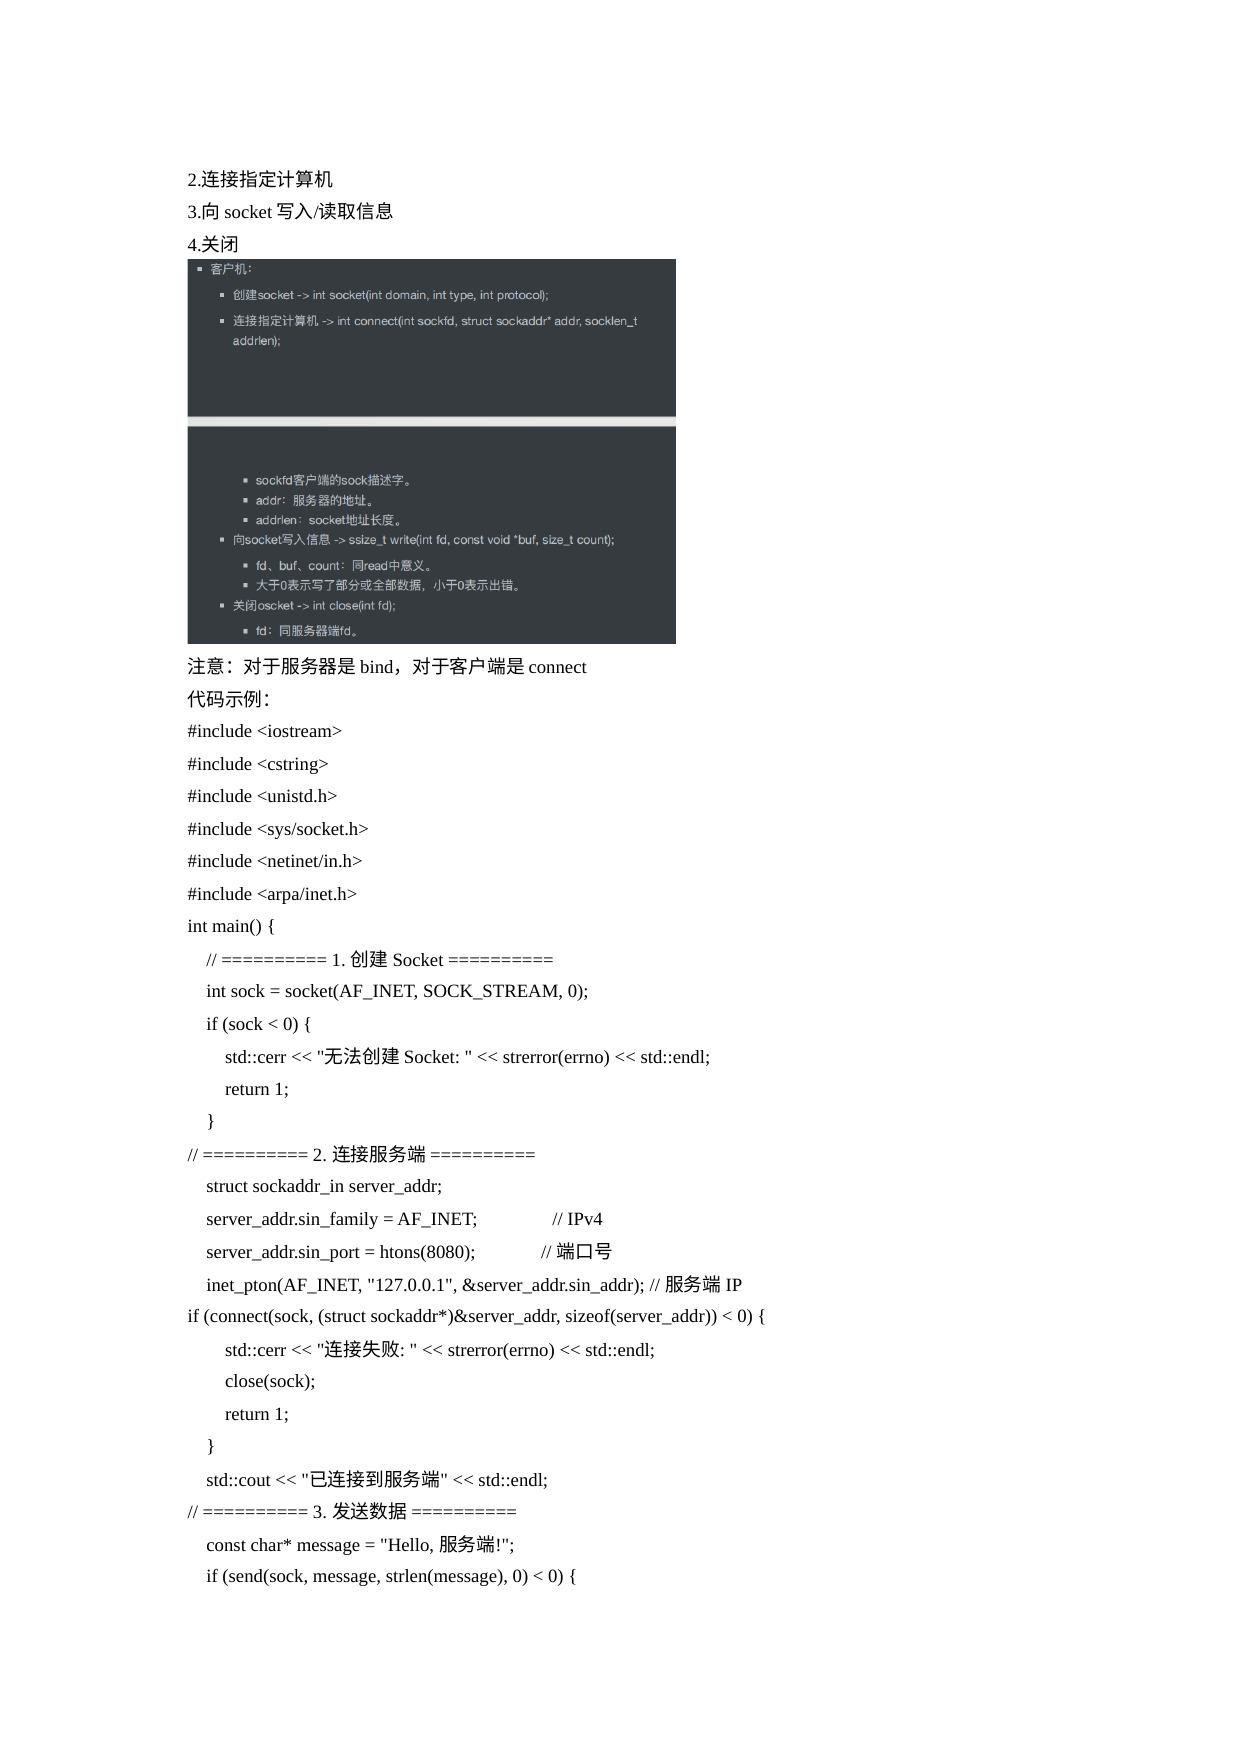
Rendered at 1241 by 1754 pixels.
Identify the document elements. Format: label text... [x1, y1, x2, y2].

text if (send(sock, message, strlen(message), 0) < 0) { [187, 1559, 1053, 1592]
text // ========== 2. 连接服务端 ========== struct sockaddr_in server_addr; server_addr.sin_family = AF_INET; // IPv4 server_addr.sin_port = htons(8080); // 端口号 inet_pton(AF_INET, "127.0.0.1", &server_addr.sin_addr); // 服务端 IP [187, 1137, 1053, 1299]
text std::cerr << "无法创建 Socket: " << strerror(errno) << std::endl; [187, 1039, 1053, 1072]
text const char* message = "Hello, 服务端!"; [187, 1527, 1053, 1559]
text close(sock); [187, 1364, 1053, 1397]
text if (connect(sock, (struct sockaddr*)&server_addr, sizeof(server_addr)) < 0) { [187, 1299, 1053, 1332]
text 4.关闭 [187, 227, 1053, 259]
text #include <cstring> [187, 747, 1053, 779]
text return 1; [187, 1072, 1053, 1104]
text // ========== 1. 创建 Socket ========== [187, 942, 1053, 974]
text #include <arpa/inet.h> [187, 877, 1053, 909]
text #include <netinet/in.h> [187, 844, 1053, 877]
text } [187, 1104, 1053, 1137]
text 3.向socket写入/读取信息 [187, 194, 1053, 227]
text std::cerr << "连接失败: " << strerror(errno) << std::endl; [187, 1332, 1053, 1364]
text #include <iostream> [187, 714, 1053, 747]
picture [187, 259, 676, 644]
text int main() { [187, 909, 1053, 942]
text #include <sys/socket.h> [187, 812, 1053, 844]
text int sock = socket(AF_INET, SOCK_STREAM, 0); [187, 974, 1053, 1007]
text 2.连接指定计算机 [187, 162, 1053, 194]
text 注意：对于服务器是bind，对于客户端是connect [187, 649, 1053, 682]
text } [187, 1429, 1053, 1462]
text return 1; [187, 1397, 1053, 1429]
text if (sock < 0) { [187, 1007, 1053, 1039]
text // ========== 3. 发送数据 ========== [187, 1494, 1053, 1527]
text 代码示例： [187, 682, 1053, 714]
text #include <unistd.h> [187, 779, 1053, 812]
text std::cout << "已连接到服务端" << std::endl; [187, 1462, 1053, 1494]
